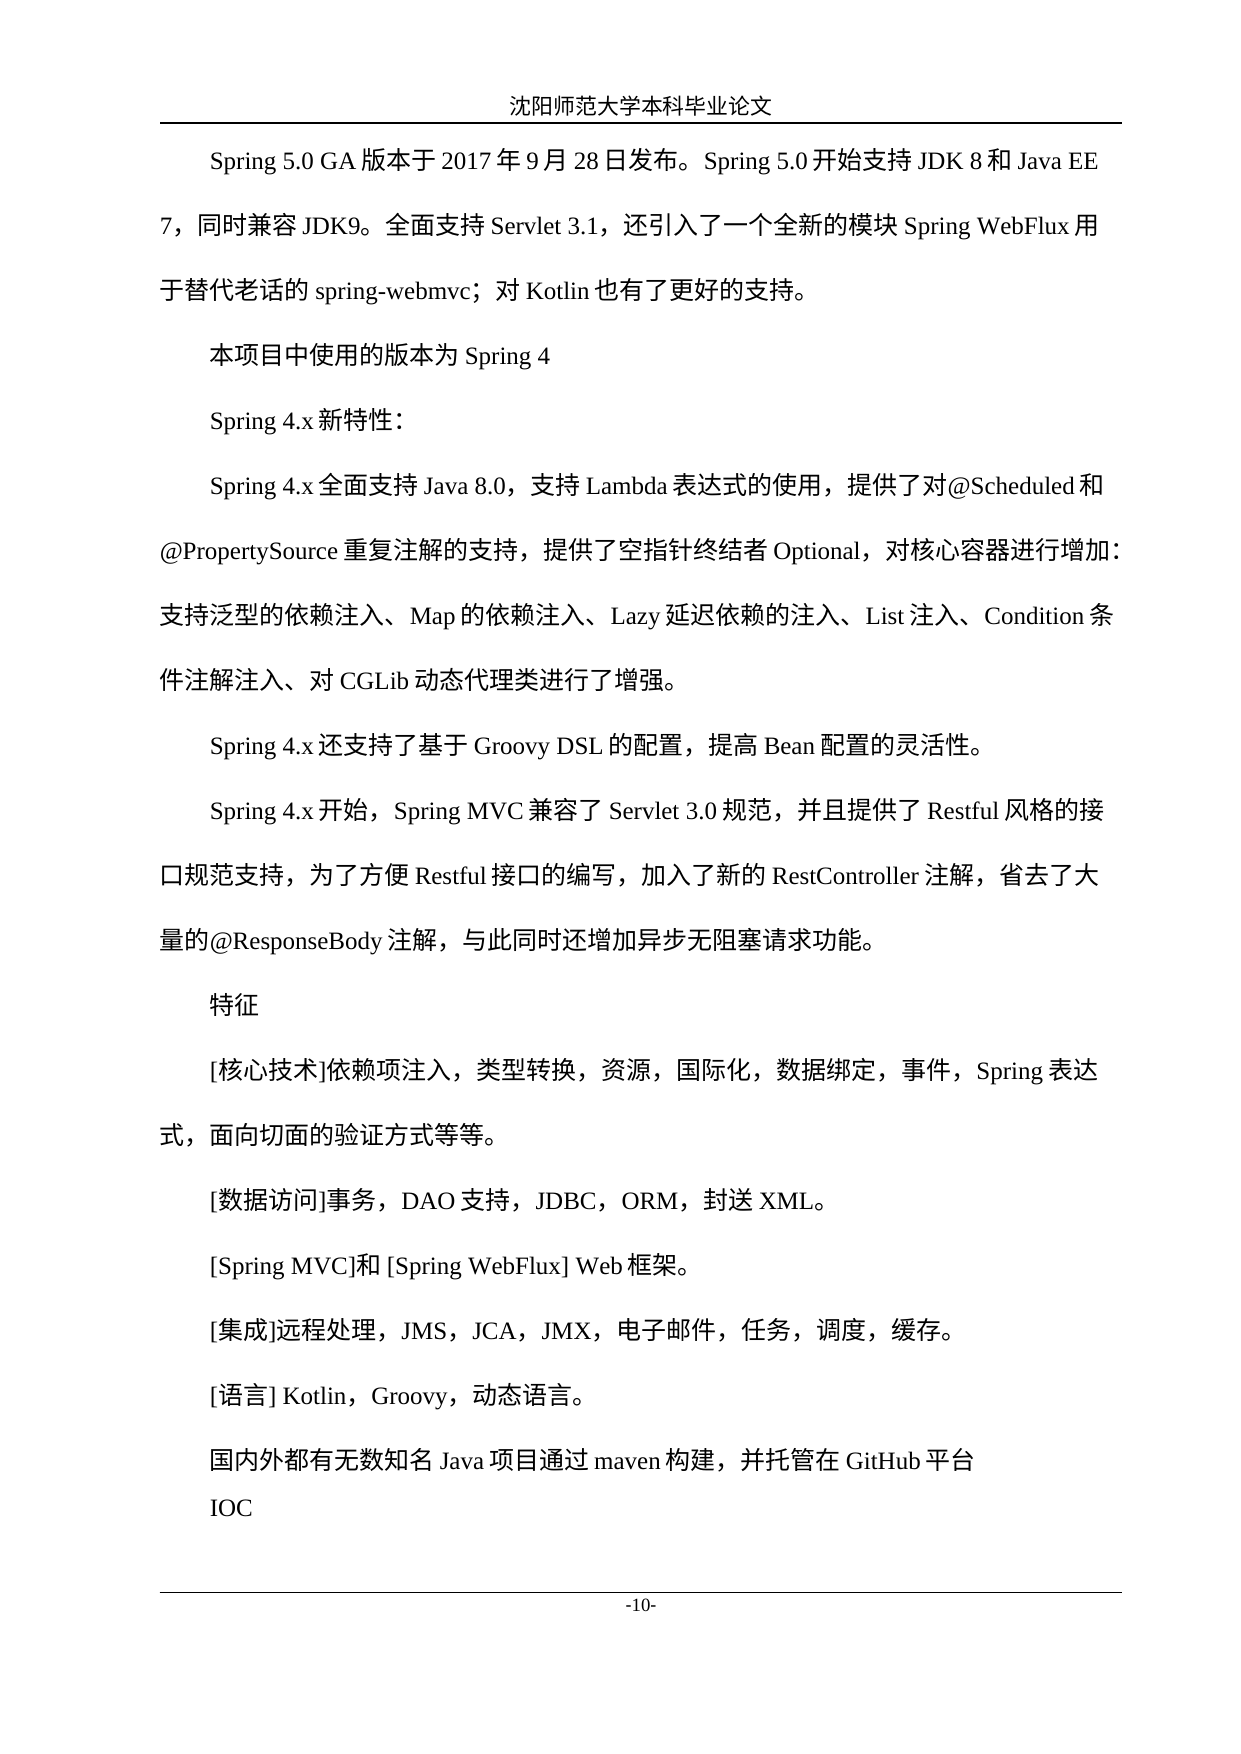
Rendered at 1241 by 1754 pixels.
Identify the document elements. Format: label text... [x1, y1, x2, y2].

text Spring 4.x开始，Spring MVC兼容了Servlet 3.0规范，并且提供了Restful风格的接口规范支持，为了方便Restful接口的编写，加入了新的RestController注解，省去了大量的@ResponseBody注解，与此同时还增加异步无阻塞请求功能。 [159, 776, 1122, 971]
text [Spring MVC]和 [Spring WebFlux] Web框架。 [159, 1231, 1122, 1296]
text Spring 4.x还支持了基于Groovy DSL的配置，提高Bean配置的灵活性。 [159, 711, 1122, 776]
text 国内外都有无数知名Java项目通过maven构建，并托管在GitHub平台 [159, 1426, 1122, 1491]
text [语言] Kotlin，Groovy，动态语言。 [159, 1361, 1122, 1426]
text Spring 4.x全面支持Java 8.0，支持Lambda表达式的使用，提供了对@Scheduled和@PropertySource重复注解的支持，提供了空指针终结者Optional，对核心容器进行增加：支持泛型的依赖注入、Map的依赖注入、Lazy延迟依赖的注入、List注入、Condition条件注解注入、对CGLib动态代理类进行了增强。 [159, 451, 1122, 711]
text Spring 5.0 GA版本于2017年9月28日发布。Spring 5.0开始支持JDK 8和Java EE 7，同时兼容JDK9。全面支持Servlet 3.1，还引入了一个全新的模块Spring WebFlux用于替代老话的 spring-webmvc；对Kotlin也有了更好的支持。 [159, 126, 1122, 321]
text [集成]远程处理，JMS，JCA，JMX，电子邮件，任务，调度，缓存。 [159, 1296, 1122, 1361]
text 特征 [159, 971, 1122, 1036]
text 本项目中使用的版本为Spring 4 [159, 321, 1122, 386]
text Spring 4.x新特性： [159, 386, 1122, 451]
text IOC [159, 1491, 1122, 1524]
text [数据访问]事务，DAO支持，JDBC，ORM，封送XML。 [159, 1166, 1122, 1231]
text [核心技术]依赖项注入，类型转换，资源，国际化，数据绑定，事件，Spring表达式，面向切面的验证方式等等。 [159, 1036, 1122, 1166]
